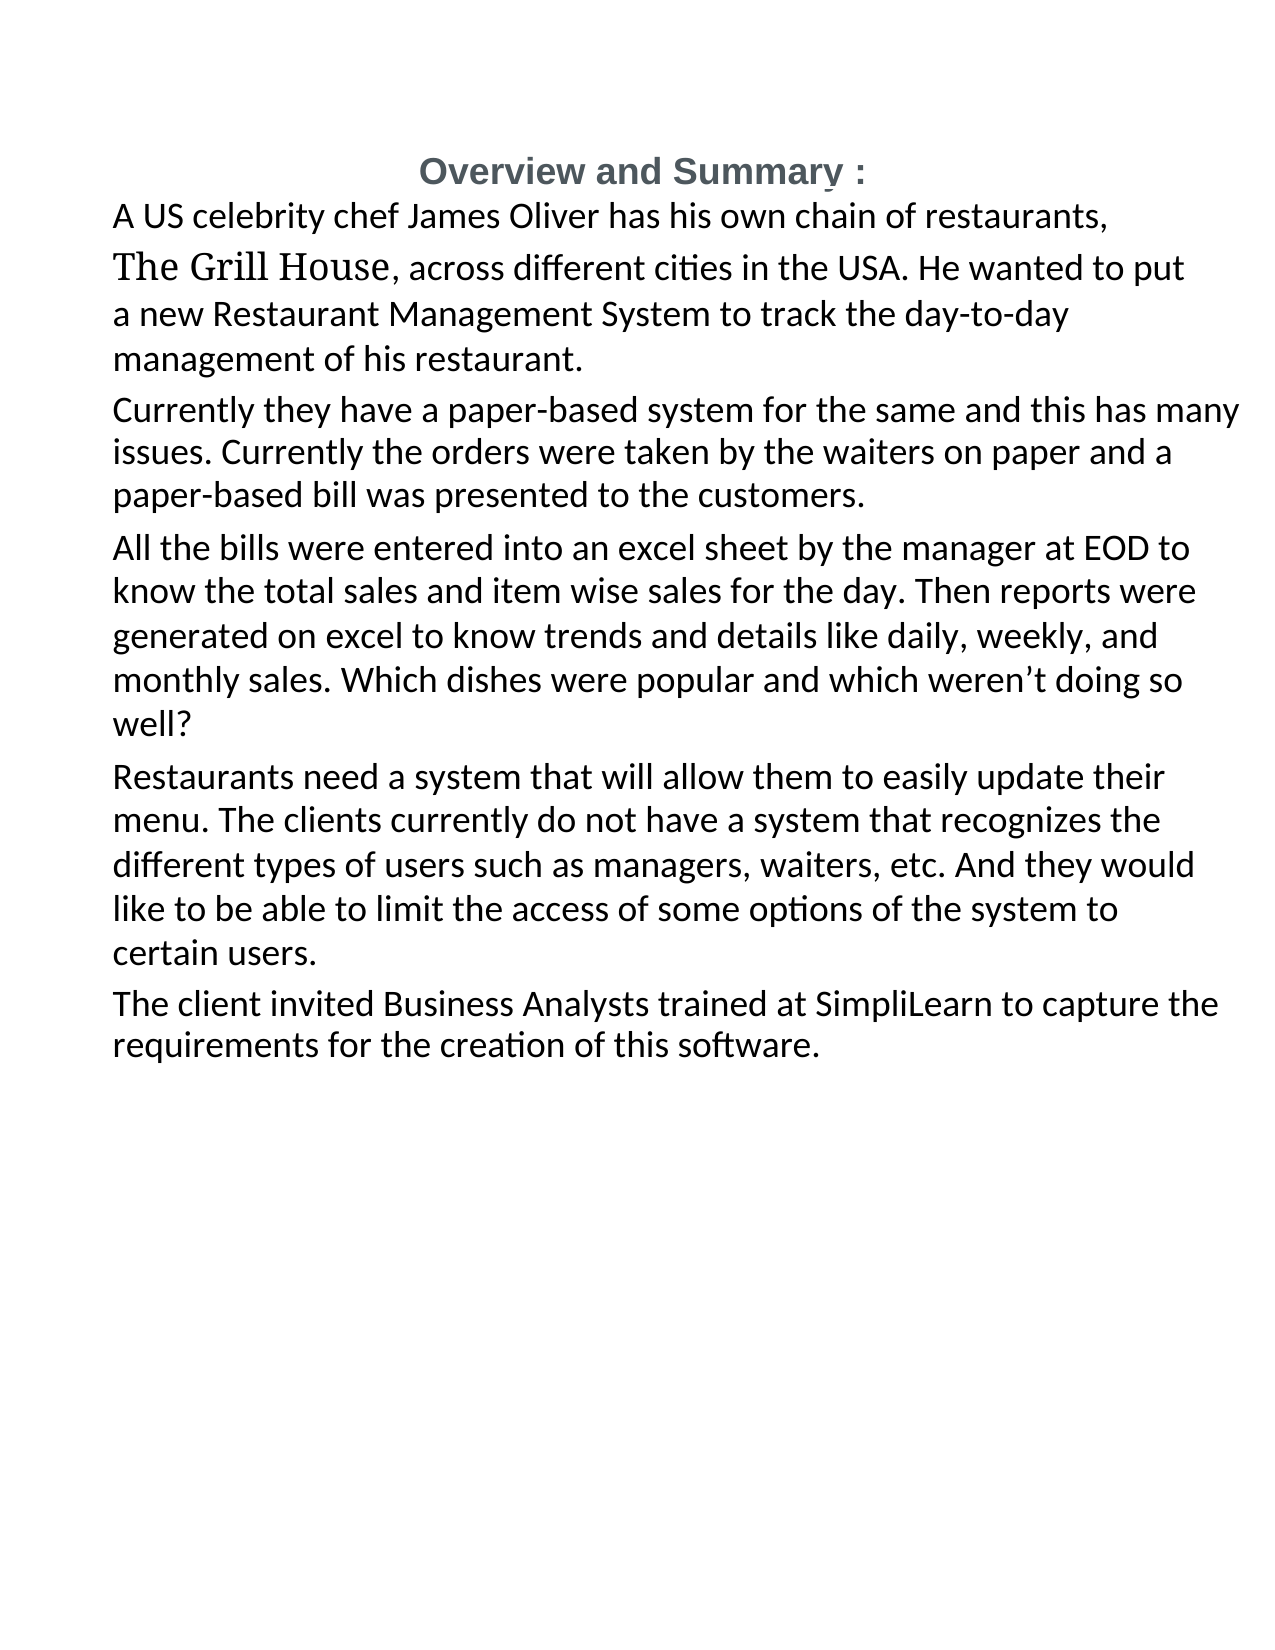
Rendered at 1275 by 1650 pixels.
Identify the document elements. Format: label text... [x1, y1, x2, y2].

text Currently they have a paper-based system for the same and this has many issues. Currently the orders were taken by the waiters on paper and a paper-based bill was presented to the customers. [112, 389, 1242, 517]
text The Grill House, across different cities in the USA. He wanted to put a new Restaurant Management System to track the day-to-day management of his restaurant. [112, 240, 1198, 380]
text All the bills were entered into an excel sheet by the manager at EOD to know the total sales and item wise sales for the day. Then reports were generated on excel to know trends and details like daily, weekly, and monthly sales. Which dishes were popular and which weren’t doing so well? [112, 525, 1198, 746]
text The client invited Business Analysts trained at SimpliLearn to capture the requirements for the creation of this software. [112, 983, 1221, 1066]
text Restaurants need a system that will allow them to easily update their menu. The clients currently do not have a system that recognizes the different types of users such as managers, waiters, etc. And they would like to be able to limit the access of some options of the system to certain users. [112, 754, 1198, 974]
text Overview and Summary : [419, 149, 1242, 192]
text A US celebrity chef James Oliver has his own chain of restaurants, [112, 192, 1242, 238]
